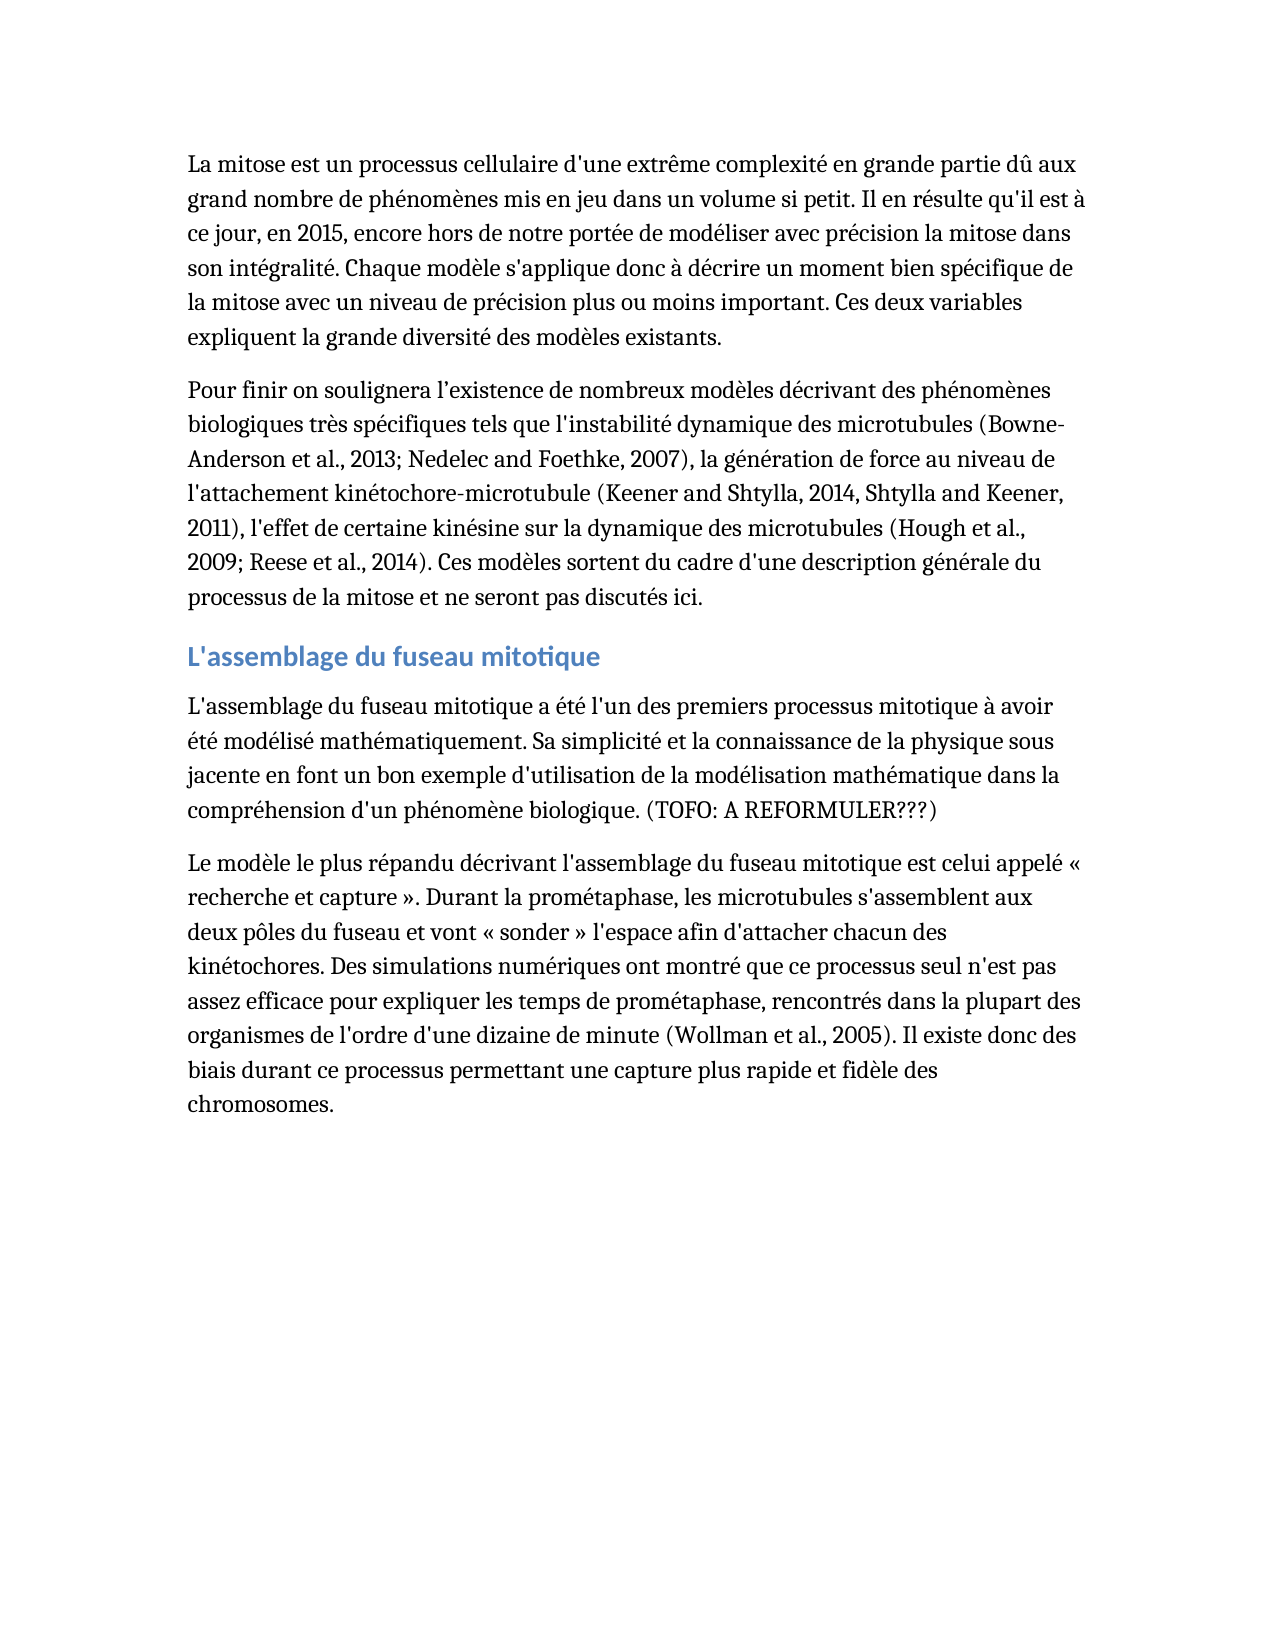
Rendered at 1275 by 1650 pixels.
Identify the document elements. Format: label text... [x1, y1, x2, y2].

text Pour finir on soulignera l’existence de nombreux modèles décrivant des phénomènes biologiques très spécifiques tels que l'instabilité dynamique des microtubules (Bowne-Anderson et al., 2013; Nedelec and Foethke, 2007), la génération de force au niveau de l'attachement kinétochore-microtubule (Keener and Shtylla, 2014, Shtylla and Keener, 2011), l'effet de certaine kinésine sur la dynamique des microtubules (Hough et al., 2009; Reese et al., 2014). Ces modèles sortent du cadre d'une description générale du processus de la mitose et ne seront pas discutés ici. [187, 376, 1087, 611]
text Le modèle le plus répandu décrivant l'assemblage du fuseau mitotique est celui appelé « recherche et capture ». Durant la prométaphase, les microtubules s'assemblent aux deux pôles du fuseau et vont « sonder » l'espace afin d'attacher chacun des kinétochores. Des simulations numériques ont montré que ce processus seul n'est pas assez efficace pour expliquer les temps de prométaphase, rencontrés dans la plupart des organismes de l'ordre d'une dizaine de minute (Wollman et al., 2005). Il existe donc des biais durant ce processus permettant une capture plus rapide et fidèle des chromosomes. [187, 849, 1087, 1119]
text La mitose est un processus cellulaire d'une extrême complexité en grande partie dû aux grand nombre de phénomènes mis en jeu dans un volume si petit. Il en résulte qu'il est à ce jour, en 2015, encore hors de notre portée de modéliser avec précision la mitose dans son intégralité. Chaque modèle s'applique donc à décrire un moment bien spécifique de la mitose avec un niveau de précision plus ou moins important. Ces deux variables expliquent la grande diversité des modèles existants. [187, 150, 1087, 351]
subtitle L'assemblage du fuseau mitotique [187, 638, 1087, 673]
text L'assemblage du fuseau mitotique a été l'un des premiers processus mitotique à avoir été modélisé mathématiquement. Sa simplicité et la connaissance de la physique sous jacente en font un bon exemple d'utilisation de la modélisation mathématique dans la compréhension d'un phénomène biologique. (TOFO: A REFORMULER???) [187, 692, 1087, 824]
